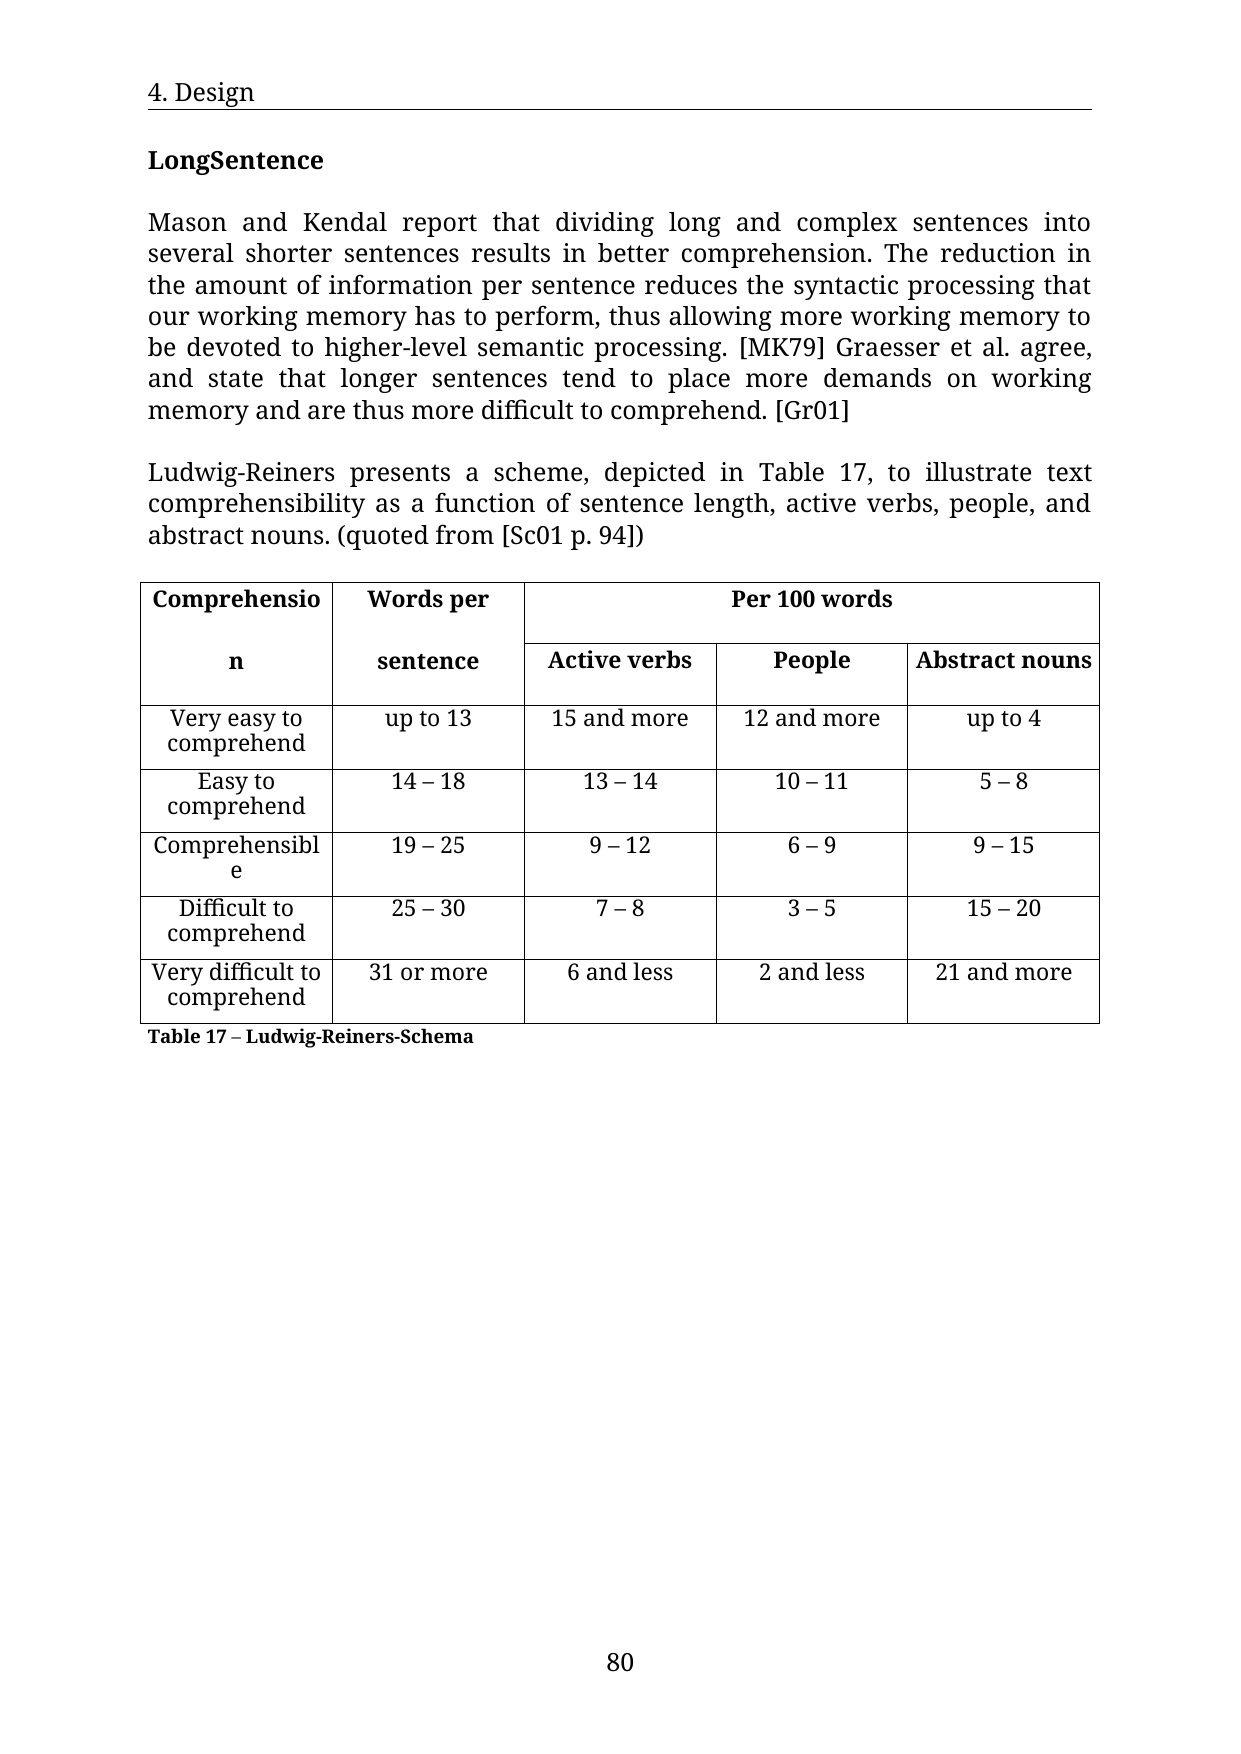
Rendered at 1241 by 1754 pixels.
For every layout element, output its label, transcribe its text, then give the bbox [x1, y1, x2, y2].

table_cell 25 – 30 [333, 897, 524, 959]
table_cell 2 and less [717, 960, 907, 1023]
table_cell 19 – 25 [333, 833, 524, 896]
table_cell 6 and less [525, 960, 716, 1023]
table_cell 14 – 18 [333, 770, 524, 832]
table_cell 10 – 11 [717, 770, 907, 832]
table_header Words per sentence [333, 583, 524, 705]
table_cell 12 and more [717, 706, 907, 769]
text Mason and Kendal report that dividing long and complex sentences into several shorter sentences results in better comprehension. The reduction in the amount of information per sentence reduces the syntactic processing that our working memory has to perform, thus allowing more working memory to be devoted to higher-level semantic processing. [MK79] Graesser et al. agree, and state that longer sentences tend to place more demands on working memory and are thus more difficult to comprehend. [Gr01] [148, 207, 1092, 425]
text Ludwig-Reiners presents a scheme, depicted in Table 17, to illustrate text comprehensibility as a function of sentence length, active verbs, people, and abstract nouns. (quoted from [Sc01 p. 94]) [148, 457, 1092, 550]
table_cell Very easy to comprehend [141, 706, 332, 769]
table_cell up to 4 [908, 706, 1099, 769]
table_cell 31 or more [333, 960, 524, 1023]
table_cell 7 – 8 [525, 897, 716, 959]
table_cell Active verbs [525, 644, 716, 705]
table_cell Difficult to comprehend [141, 897, 332, 959]
table_cell People [717, 644, 907, 705]
table_cell 5 – 8 [908, 770, 1099, 832]
table_cell 21 and more [908, 960, 1099, 1023]
text Table 17 – Ludwig-Reiners-Schema [148, 1024, 1092, 1049]
table_cell Very difficult to comprehend [141, 960, 332, 1023]
table_cell Abstract nouns [908, 644, 1099, 705]
table_cell Comprehensible [141, 833, 332, 896]
table_header Per 100 words [525, 583, 1099, 643]
table_header Comprehension [141, 583, 332, 705]
table_cell 9 – 15 [908, 833, 1099, 896]
table_cell Easy to comprehend [141, 770, 332, 832]
subtitle LongSentence [148, 144, 1092, 175]
table_cell 6 – 9 [717, 833, 907, 896]
table_cell 3 – 5 [717, 897, 907, 959]
table_cell 15 – 20 [908, 897, 1099, 959]
table_cell 13 – 14 [525, 770, 716, 832]
table_cell 15 and more [525, 706, 716, 769]
table_cell 9 – 12 [525, 833, 716, 896]
table_cell up to 13 [333, 706, 524, 769]
